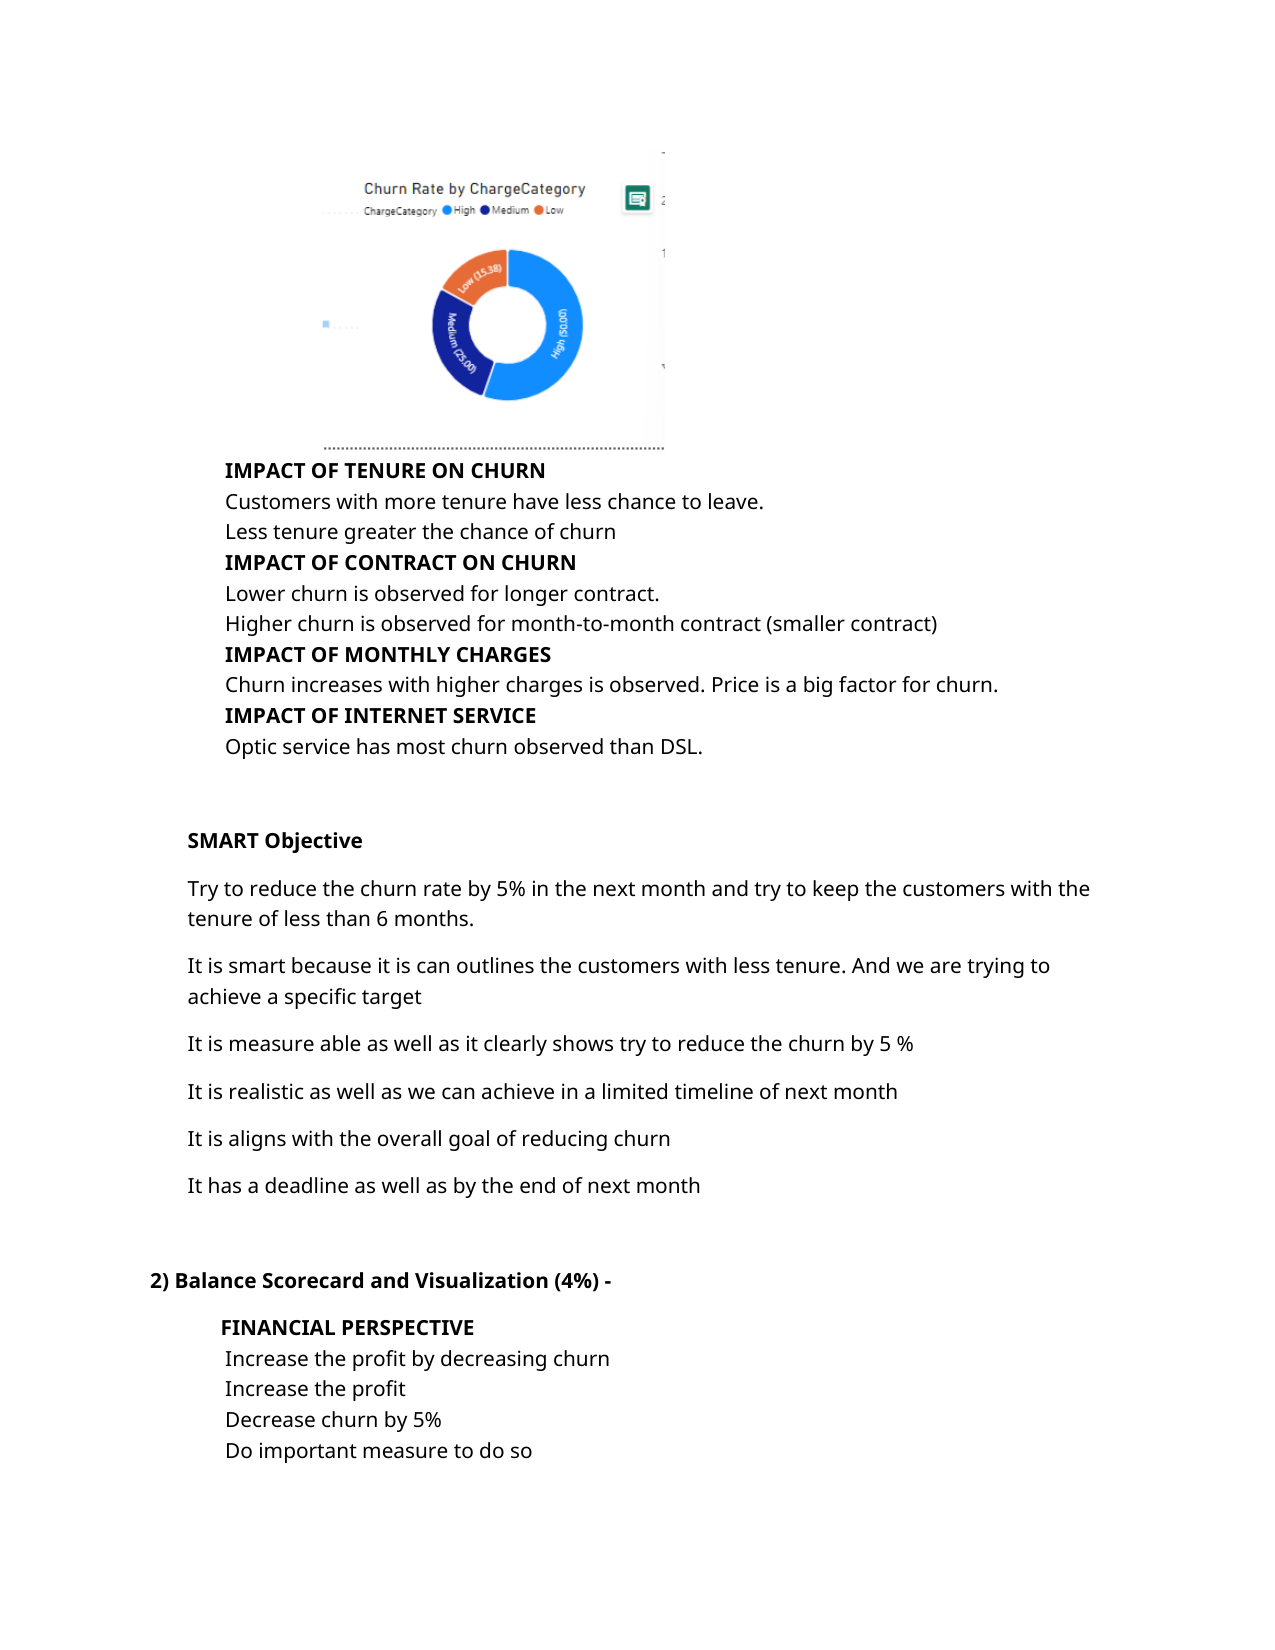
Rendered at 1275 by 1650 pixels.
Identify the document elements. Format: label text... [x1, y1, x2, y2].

text It has a deadline as well as by the end of next month [187, 1171, 1125, 1200]
picture [322, 150, 665, 454]
list IMPACT OF TENURE ON CHURN [225, 456, 1125, 485]
text It is smart because it is can outlines the customers with less tenure. And we are trying to achieve a specific target [187, 952, 1125, 1011]
text It is measure able as well as it clearly shows try to reduce the churn by 5 % [187, 1029, 1125, 1058]
list Churn increases with higher charges is observed. Price is a big factor for churn. [225, 671, 1125, 699]
list IMPACT OF INTERNET SERVICE [225, 701, 1125, 730]
text It is realistic as well as we can achieve in a limited timeline of next month [187, 1077, 1125, 1105]
text It is aligns with the overall goal of reducing churn [187, 1124, 1125, 1153]
list Customers with more tenure have less chance to leave. [225, 487, 1125, 515]
list Increase the profit by decreasing churn [150, 1344, 1125, 1372]
list Optic service has most churn observed than DSL. [225, 732, 1125, 760]
list Increase the profit [225, 1374, 1125, 1403]
list IMPACT OF MONTHLY CHARGES [225, 640, 1125, 668]
list FINANCIAL PERSPECTIVE [150, 1313, 1125, 1342]
list Higher churn is observed for month-to-month contract (smaller contract) [225, 609, 1125, 638]
list Lower churn is observed for longer contract. [225, 579, 1125, 607]
list IMPACT OF CONTRACT ON CHURN [225, 548, 1125, 577]
list Do important measure to do so [225, 1436, 1125, 1464]
text 2) Balance Scorecard and Visualization (4%) - [150, 1266, 1125, 1294]
text Try to reduce the churn rate by 5% in the next month and try to keep the customers with the tenure of less than 6 months. [187, 874, 1125, 933]
list Decrease churn by 5% [225, 1405, 1125, 1434]
text SMART Objective [187, 826, 1125, 855]
list Less tenure greater the chance of churn [225, 517, 1125, 546]
